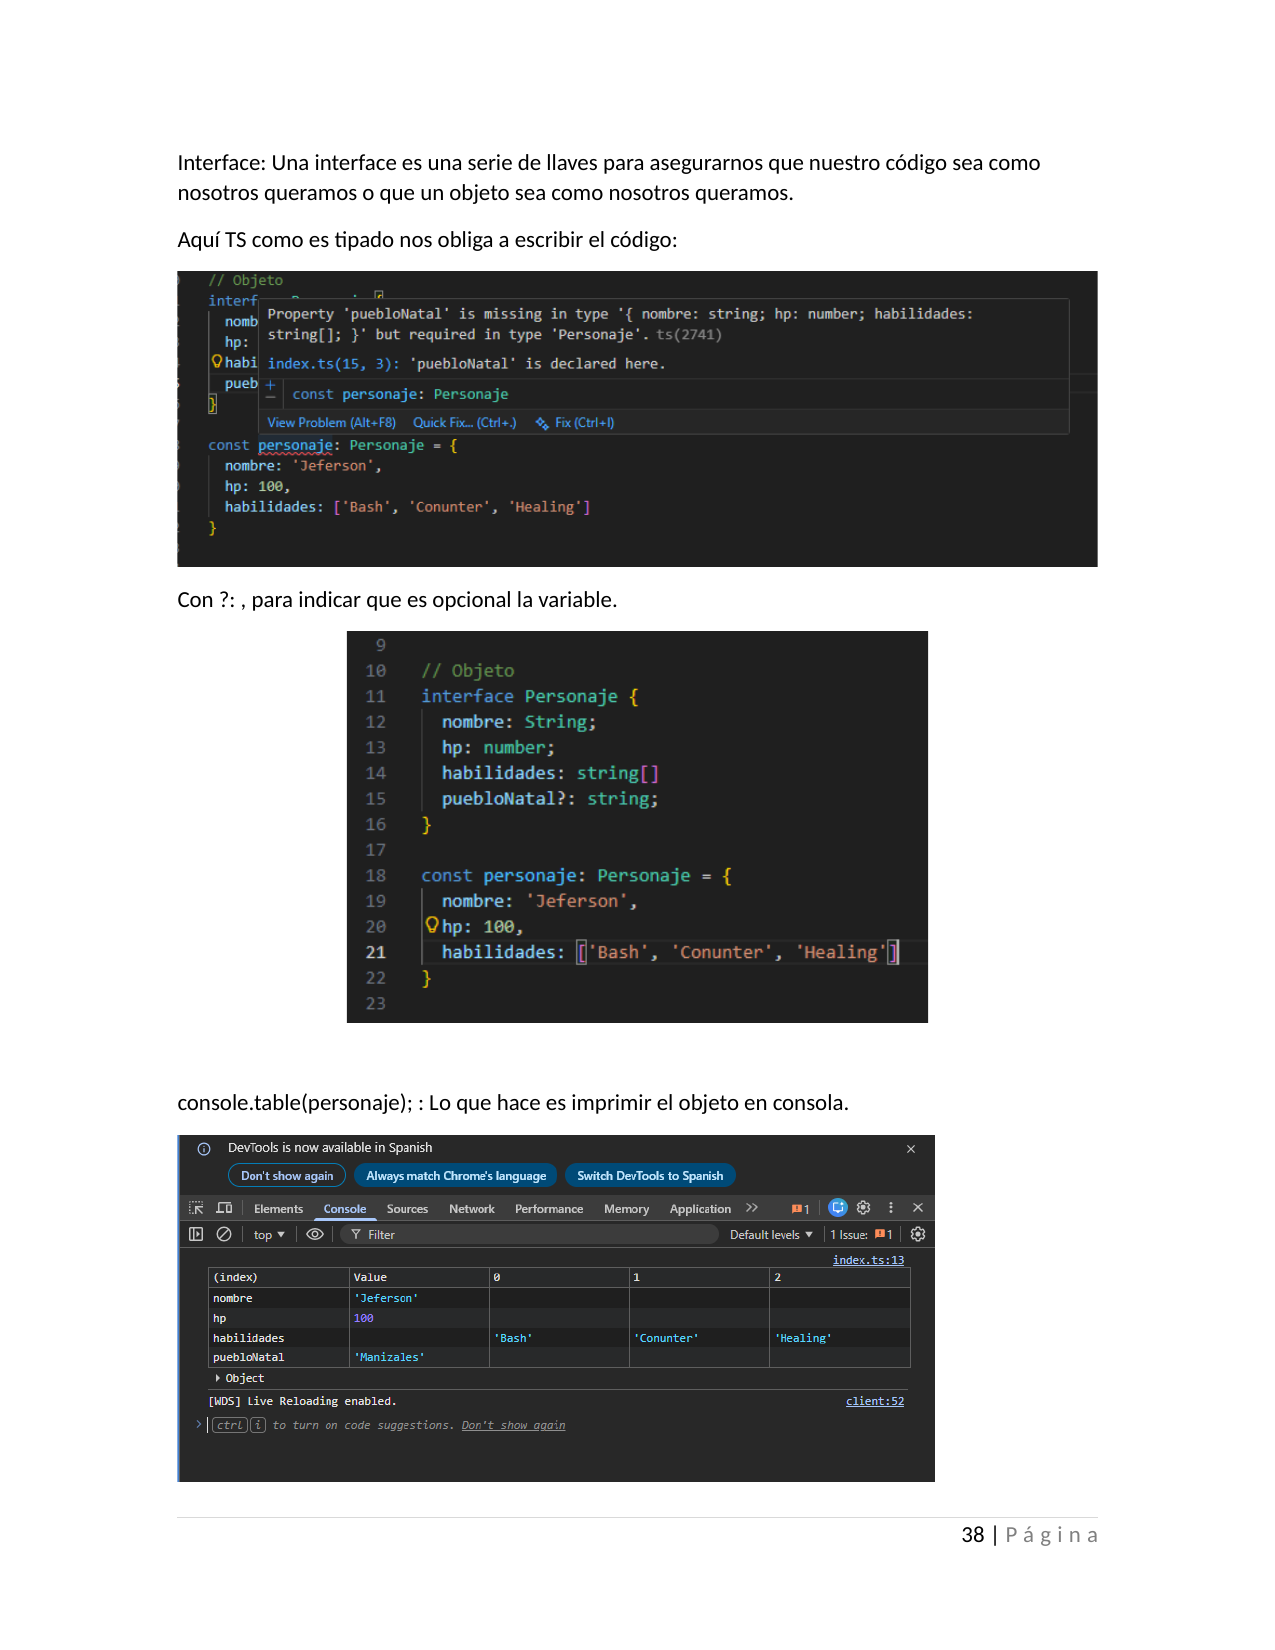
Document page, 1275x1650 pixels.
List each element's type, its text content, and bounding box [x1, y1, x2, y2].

text Aquí TS como es tipado nos obliga a escribir el código: [177, 225, 1098, 253]
picture [177, 1135, 935, 1482]
text Interface: Una interface es una serie de llaves para asegurarnos que nuestro código sea como nosotros queramos o que un objeto sea como nosotros queramos. [177, 148, 1098, 206]
text Con ?: , para indicar que es opcional la variable. [177, 585, 1098, 613]
text console.table(personaje); : Lo que hace es imprimir el objeto en consola. [177, 1088, 1098, 1116]
picture [177, 271, 1098, 567]
picture [346, 631, 929, 1023]
